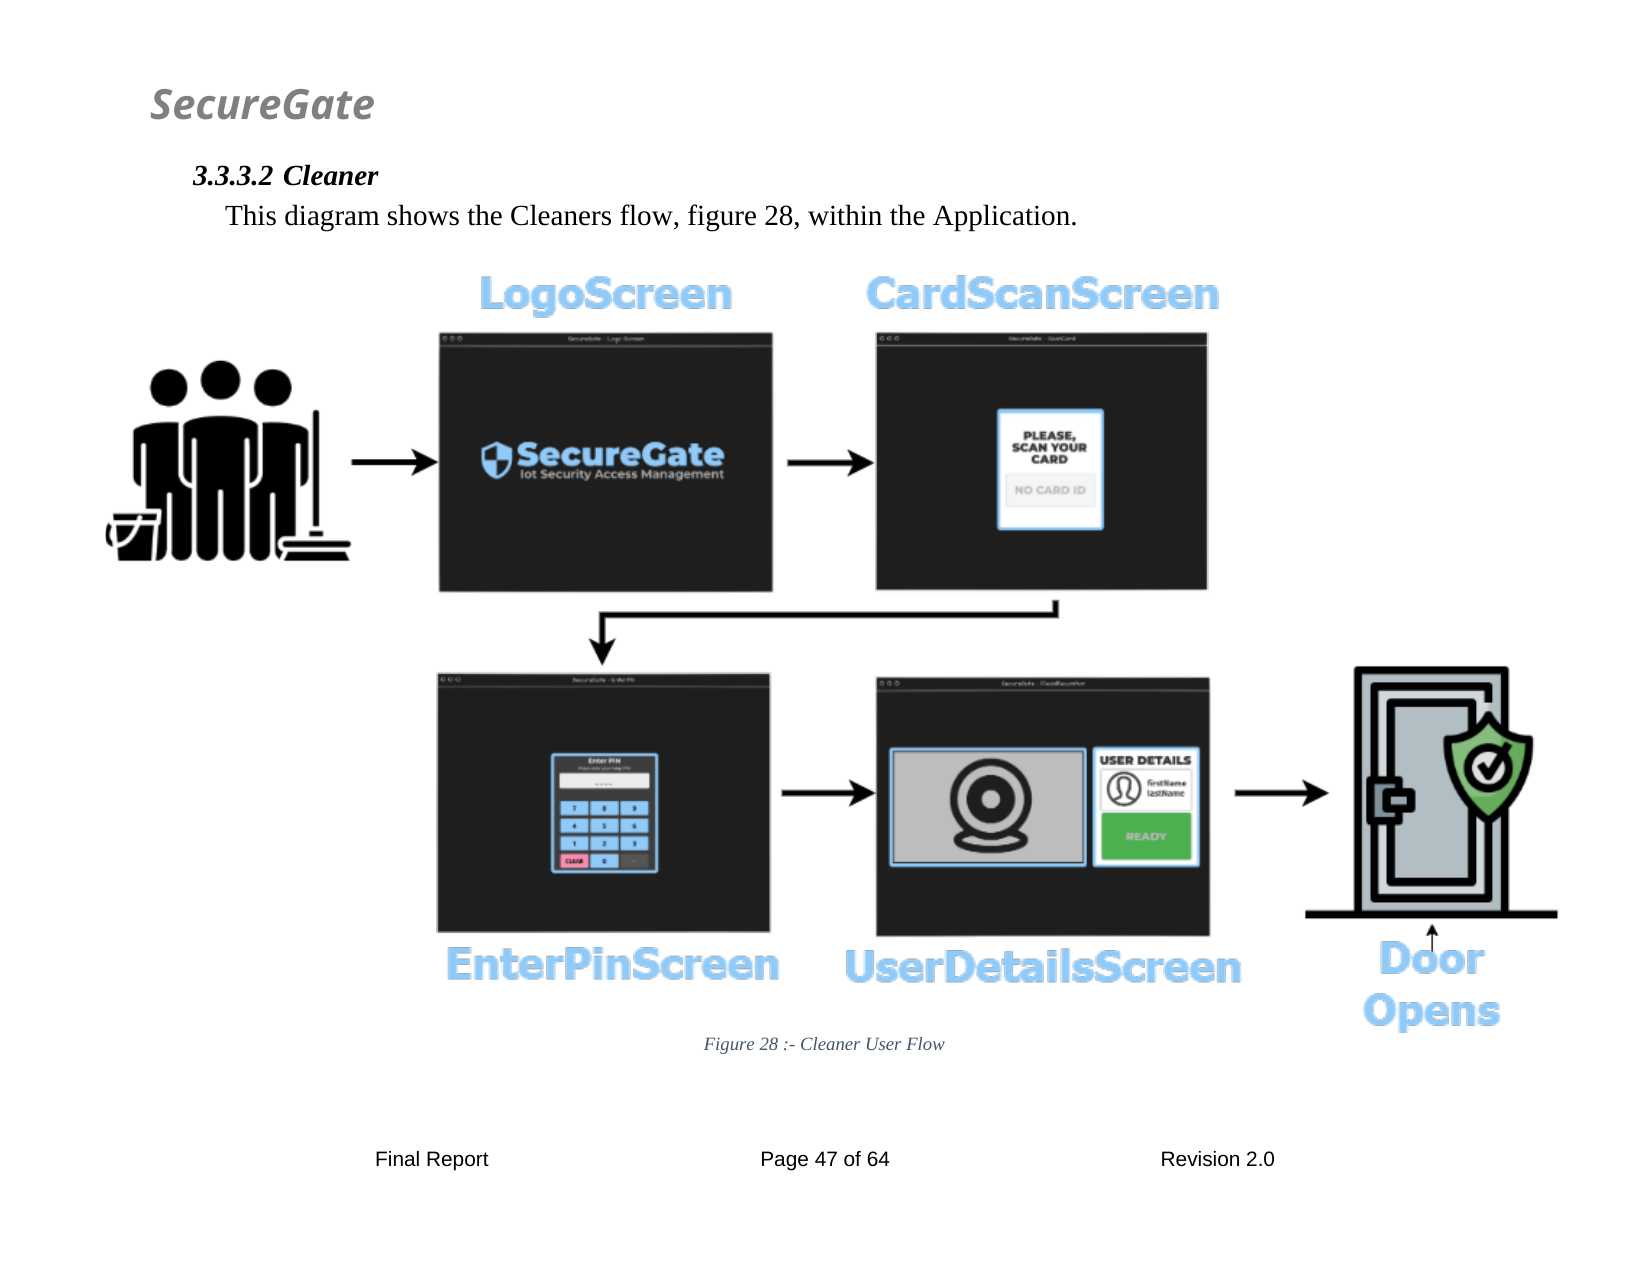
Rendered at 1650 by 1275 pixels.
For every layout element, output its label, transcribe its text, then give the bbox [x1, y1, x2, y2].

subtitle Cleaner [193, 158, 1500, 191]
text This diagram shows the Cleaners flow, figure 28, within the Application. [225, 198, 1500, 231]
picture [105, 264, 1562, 1033]
